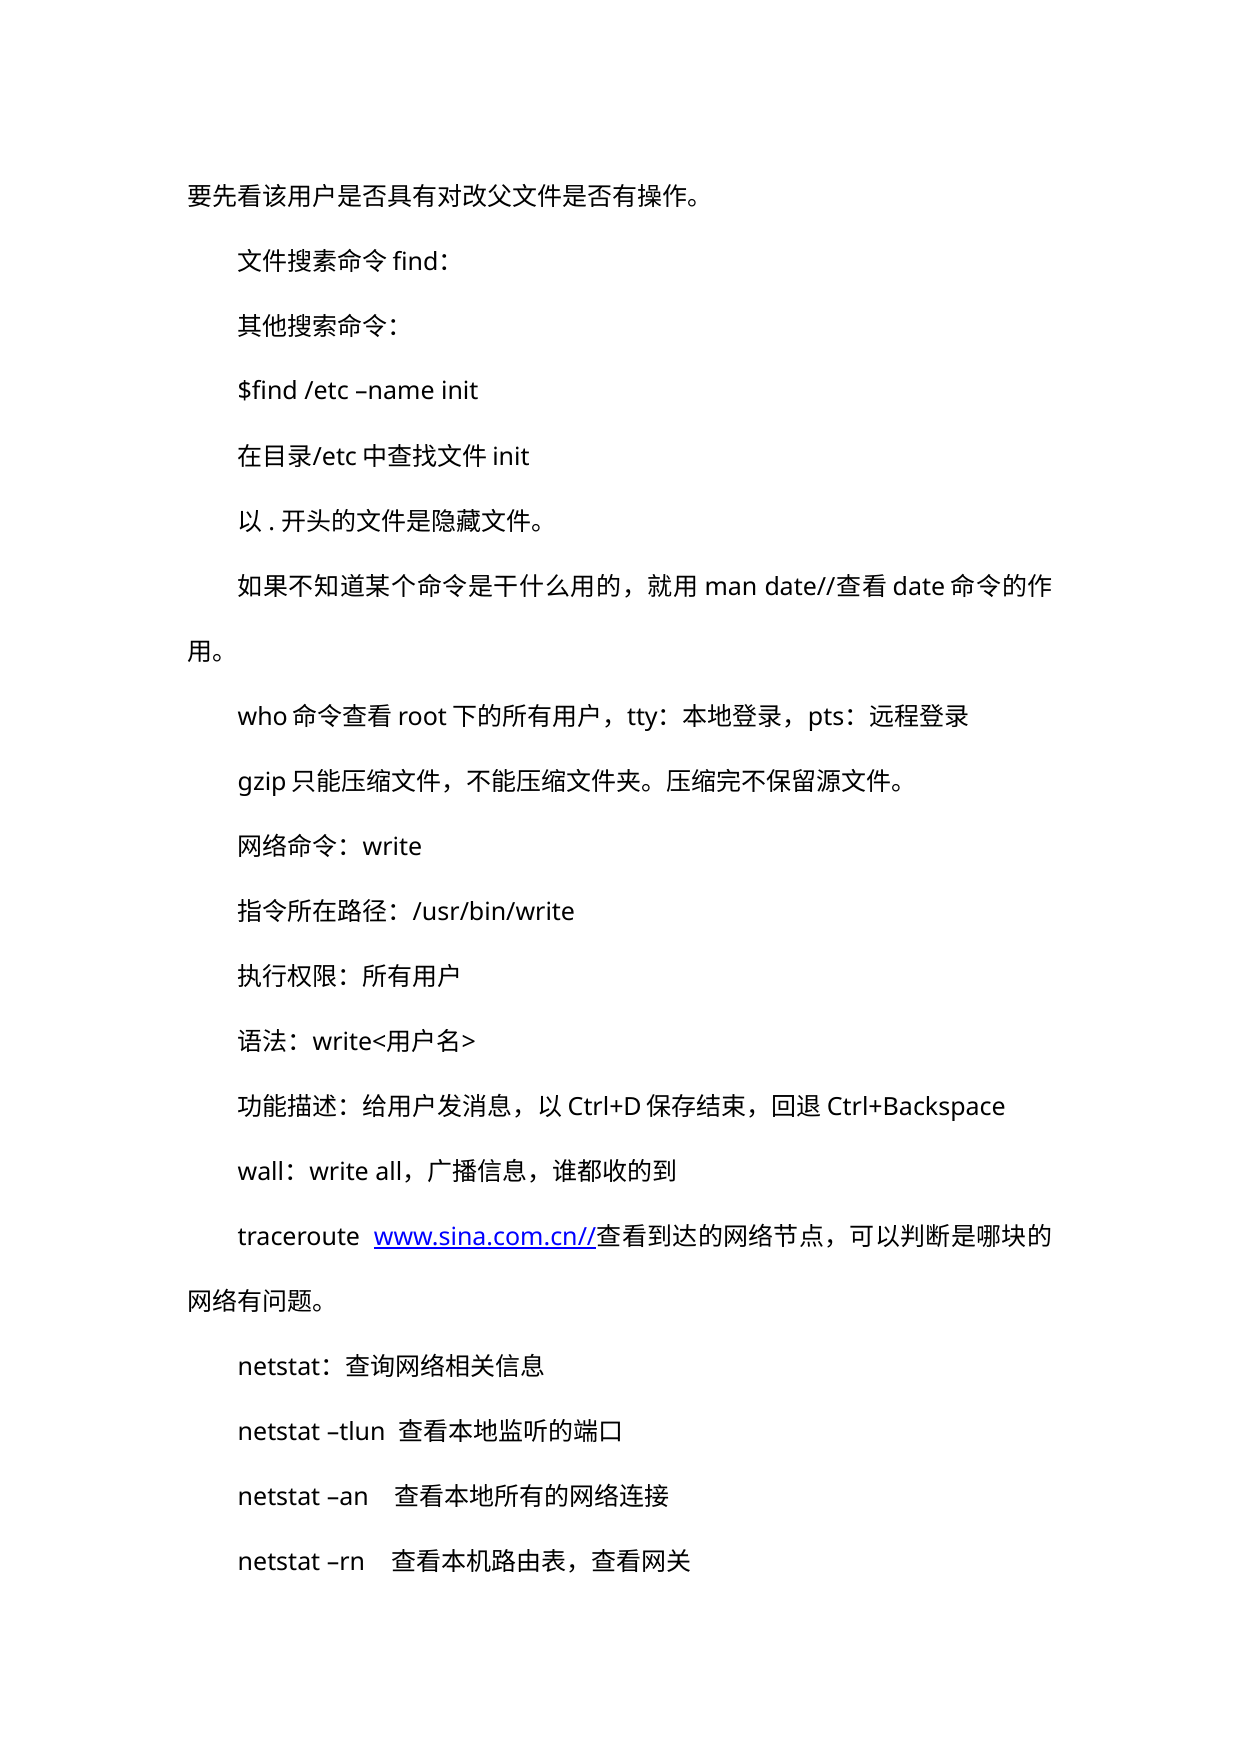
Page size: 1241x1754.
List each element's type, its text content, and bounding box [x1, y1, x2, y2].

text 语法：write<用户名> [187, 1007, 1053, 1072]
text netstat –tlun 查看本地监听的端口 [187, 1397, 1053, 1462]
text gzip只能压缩文件，不能压缩文件夹。压缩完不保留源文件。 [187, 747, 1053, 812]
text 其他搜索命令： [187, 292, 1053, 357]
text who命令查看root下的所有用户，tty：本地登录，pts：远程登录 [187, 682, 1053, 747]
text 网络命令：write [187, 812, 1053, 877]
text 指令所在路径：/usr/bin/write [187, 877, 1053, 942]
text 以 . 开头的文件是隐藏文件。 [187, 487, 1053, 552]
text netstat –an 查看本地所有的网络连接 [187, 1462, 1053, 1527]
text 功能描述：给用户发消息，以Ctrl+D保存结束，回退Ctrl+Backspace [187, 1072, 1053, 1137]
text netstat –rn 查看本机路由表，查看网关 [187, 1527, 1053, 1592]
text 执行权限：所有用户 [187, 942, 1053, 1007]
text traceroute www.sina.com.cn//查看到达的网络节点，可以判断是哪块的网络有问题。 [187, 1202, 1053, 1332]
text 文件搜素命令find： [187, 227, 1053, 292]
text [187, 162, 1053, 227]
text netstat：查询网络相关信息 [187, 1332, 1053, 1397]
text $find /etc –name init [187, 357, 1053, 422]
text 如果不知道某个命令是干什么用的，就用man date//查看date命令的作用。 [187, 552, 1053, 682]
text 在目录/etc中查找文件init [187, 422, 1053, 487]
text wall：write all，广播信息，谁都收的到 [187, 1137, 1053, 1202]
